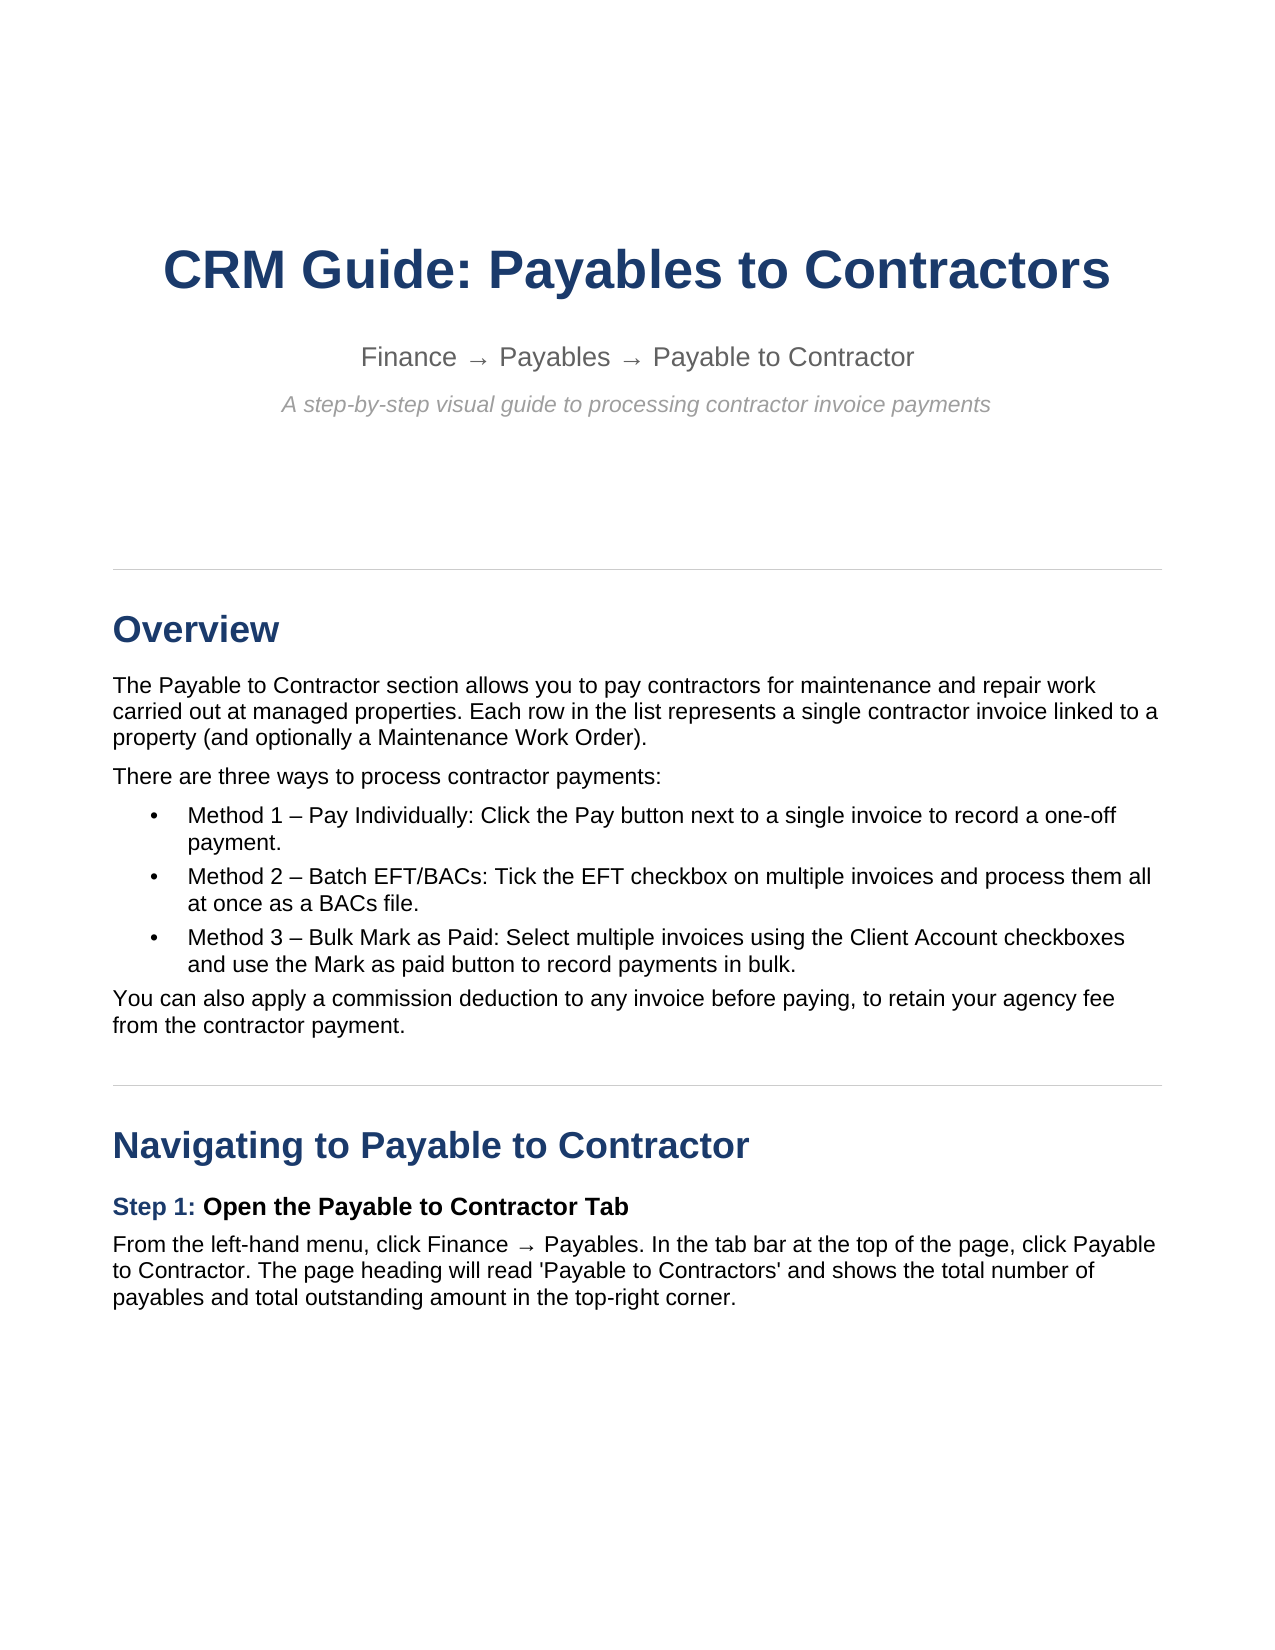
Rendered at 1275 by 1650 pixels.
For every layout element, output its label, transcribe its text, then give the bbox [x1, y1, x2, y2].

text There are three ways to process contractor payments: [112, 763, 1162, 789]
text A step-by-step visual guide to processing contractor invoice payments [112, 391, 1162, 418]
text The Payable to Contractor section allows you to pay contractors for maintenance and repair work carried out at managed properties. Each row in the list represents a single contractor invoice linked to a property (and optionally a Maintenance Work Order). [112, 672, 1162, 751]
text Finance → Payables → Payable to Contractor [112, 341, 1162, 373]
list Method 1 – Pay Individually: Click the Pay button next to a single invoice to record a one-off payment. [150, 802, 1162, 855]
text You can also apply a commission deduction to any invoice before paying, to retain your agency fee from the contractor payment. [112, 985, 1162, 1038]
text From the left-hand menu, click Finance → Payables. In the tab bar at the top of the page, click Payable to Contractor. The page heading will read 'Payable to Contractors' and shows the total number of payables and total outstanding amount in the top-right corner. [112, 1231, 1162, 1310]
text Step 1: Open the Payable to Contractor Tab [112, 1192, 1162, 1221]
list Method 2 – Batch EFT/BACs: Tick the EFT checkbox on multiple invoices and process them all at once as a BACs file. [150, 863, 1162, 916]
list Method 3 – Bulk Mark as Paid: Select multiple invoices using the Client Account checkboxes and use the Mark as paid button to record payments in bulk. [150, 924, 1162, 977]
text CRM Guide: Payables to Contractors [112, 237, 1162, 300]
subtitle Navigating to Payable to Contractor [112, 1124, 1162, 1167]
subtitle Overview [112, 608, 1162, 651]
